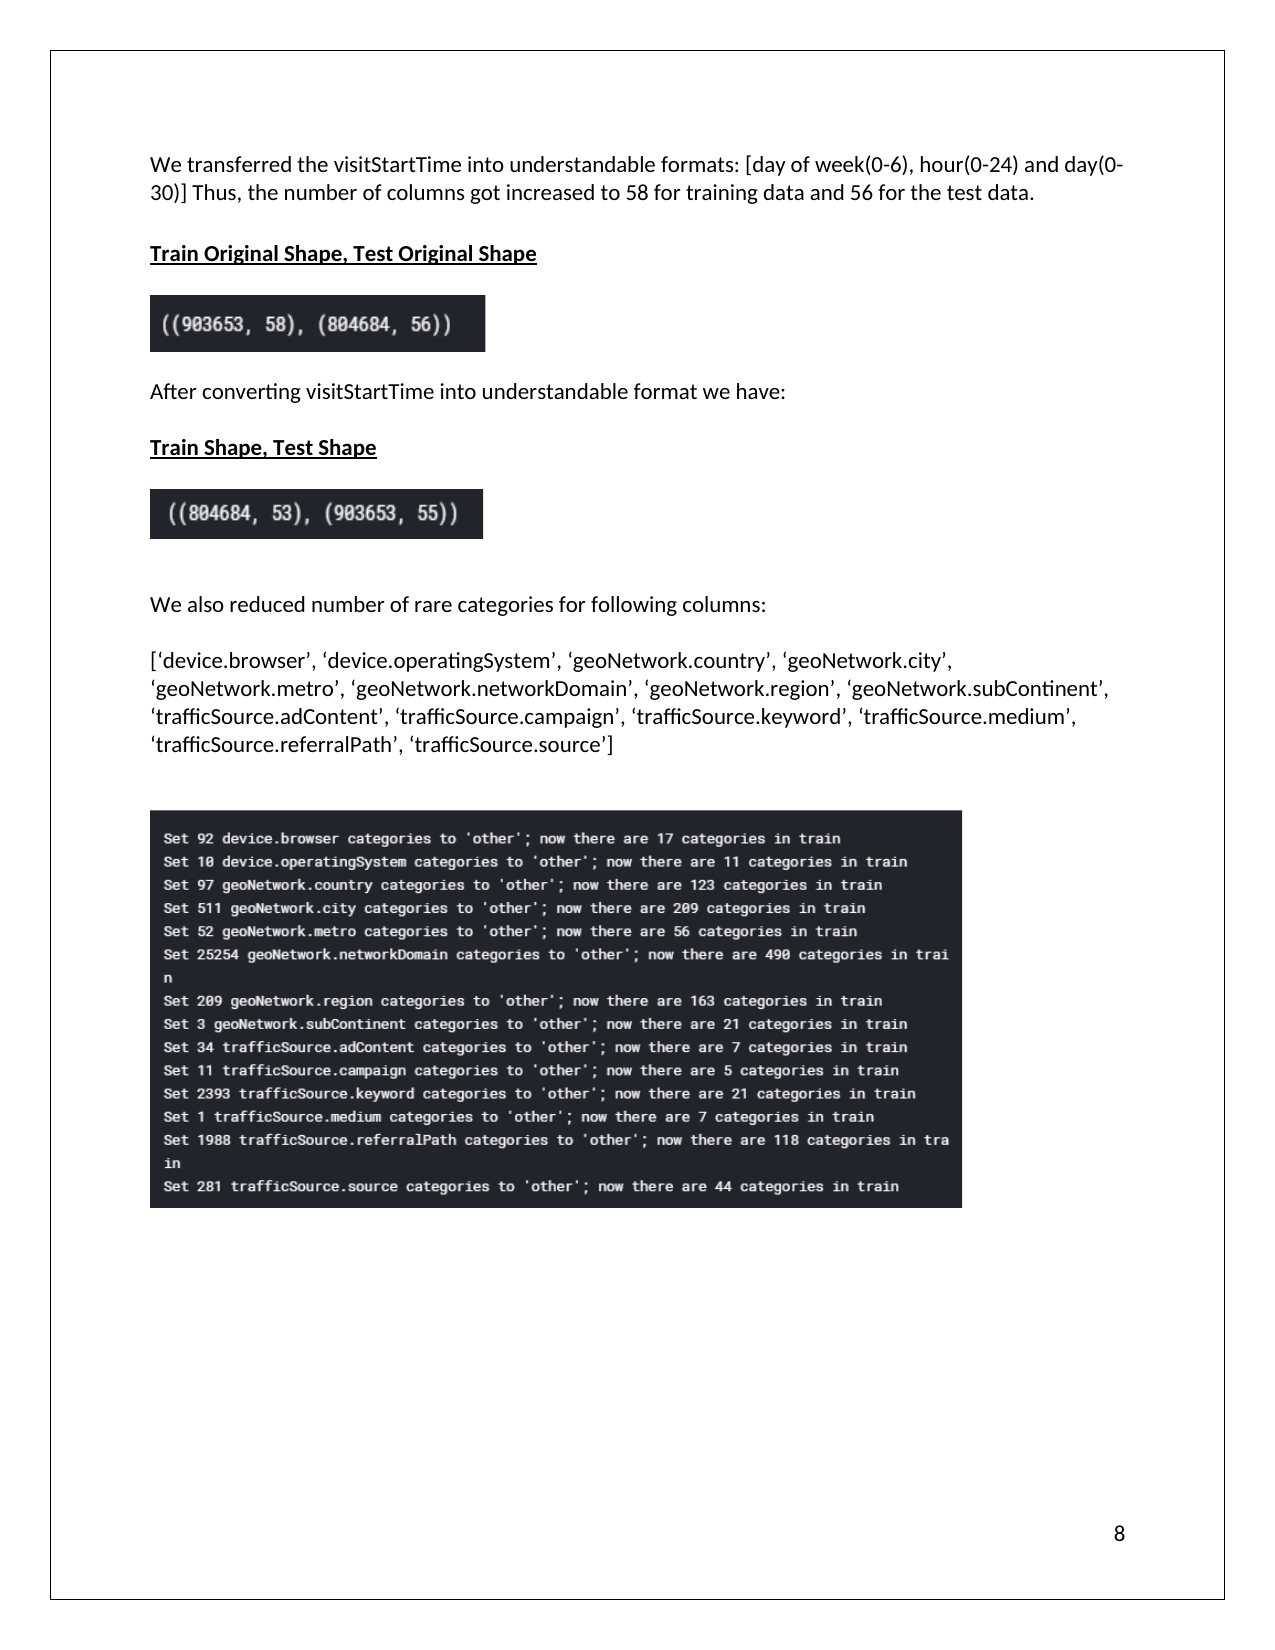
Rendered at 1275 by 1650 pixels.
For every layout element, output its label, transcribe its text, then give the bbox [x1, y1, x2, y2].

text We also reduced number of rare categories for following columns: [150, 590, 1125, 618]
text After converting visitStartTime into understandable format we have: [150, 377, 1125, 405]
picture [150, 295, 486, 352]
text We transferred the visitStartTime into understandable formats: [day of week(0-6), hour(0-24) and day(0-30)] Thus, the number of columns got increased to 58 for training data and 56 for the test data. [150, 150, 1125, 206]
text Train Original Shape, Test Original Shape [150, 239, 1125, 267]
text [‘device.browser’, ‘device.operatingSystem’, ‘geoNetwork.country’, ‘geoNetwork.city’, ‘geoNetwork.metro’, ‘geoNetwork.networkDomain’, ‘geoNetwork.region’, ‘geoNetwork.subContinent’, ‘trafficSource.adContent’, ‘trafficSource.campaign’, ‘trafficSource.keyword’, ‘trafficSource.medium’, ‘trafficSource.referralPath’, ‘trafficSource.source’] [150, 646, 1125, 758]
picture [150, 489, 484, 539]
text Train Shape, Test Shape [150, 433, 1125, 461]
picture [150, 808, 963, 1208]
